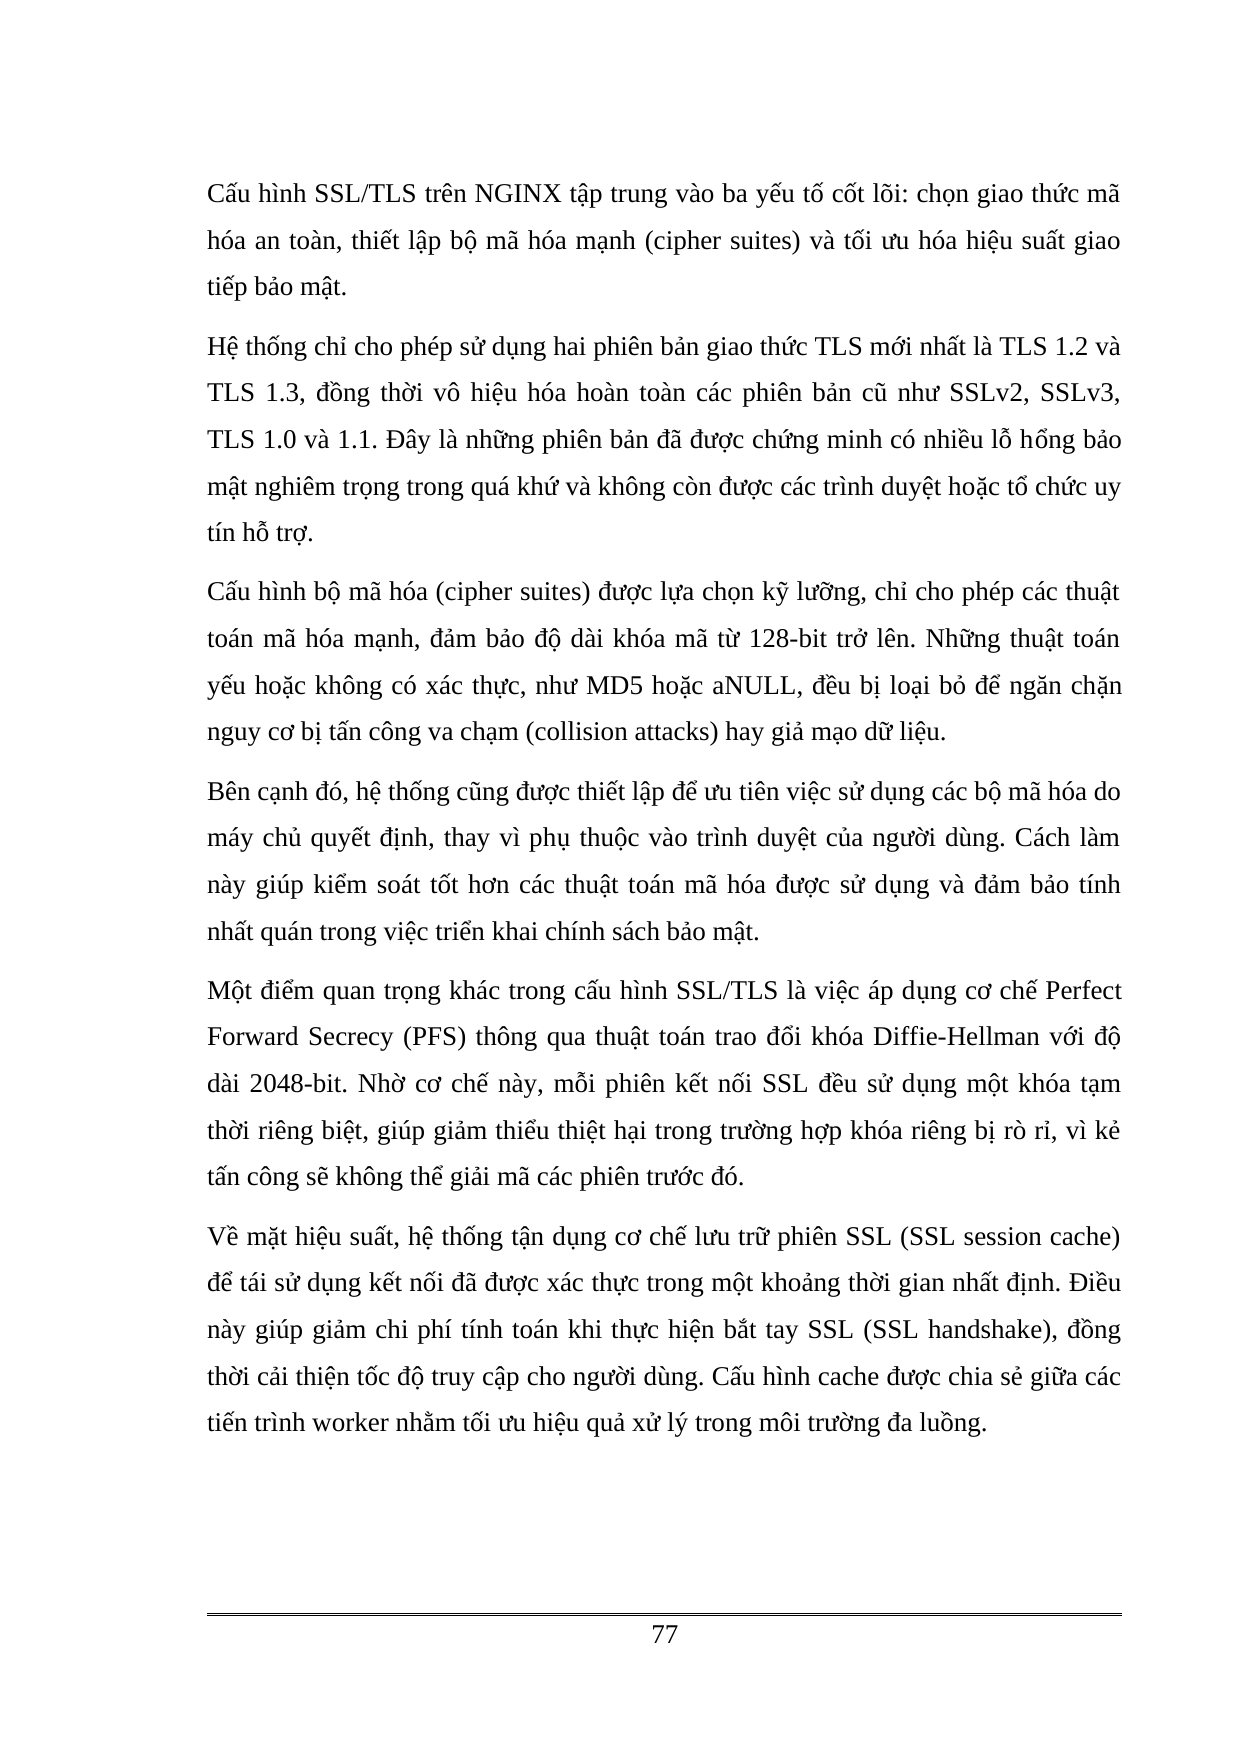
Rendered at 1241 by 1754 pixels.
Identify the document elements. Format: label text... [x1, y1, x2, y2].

text Về mặt hiệu suất, hệ thống tận dụng cơ chế lưu trữ phiên SSL (SSL session cache) để tái sử dụng kết nối đã được xác thực trong một khoảng thời gian nhất định. Điều này giúp giảm chi phí tính toán khi thực hiện bắt tay SSL (SSL handshake), đồng thời cải thiện tốc độ truy cập cho người dùng. Cấu hình cache được chia sẻ giữa các tiến trình worker nhằm tối ưu hiệu quả xử lý trong môi trường đa luồng. [207, 1220, 1122, 1437]
text Cấu hình SSL/TLS trên NGINX tập trung vào ba yếu tố cốt lõi: chọn giao thức mã hóa an toàn, thiết lập bộ mã hóa mạnh (cipher suites) và tối ưu hóa hiệu suất giao tiếp bảo mật. [207, 177, 1122, 302]
text Một điểm quan trọng khác trong cấu hình SSL/TLS là việc áp dụng cơ chế Perfect Forward Secrecy (PFS) thông qua thuật toán trao đổi khóa Diffie-Hellman với độ dài 2048-bit. Nhờ cơ chế này, mỗi phiên kết nối SSL đều sử dụng một khóa tạm thời riêng biệt, giúp giảm thiểu thiệt hại trong trường hợp khóa riêng bị rò rỉ, vì kẻ tấn công sẽ không thể giải mã các phiên trước đó. [207, 974, 1122, 1192]
text Cấu hình bộ mã hóa (cipher suites) được lựa chọn kỹ lưỡng, chỉ cho phép các thuật toán mã hóa mạnh, đảm bảo độ dài khóa mã từ 128-bit trở lên. Những thuật toán yếu hoặc không có xác thực, như MD5 hoặc aNULL, đều bị loại bỏ để ngăn chặn nguy cơ bị tấn công va chạm (collision attacks) hay giả mạo dữ liệu. [207, 576, 1122, 747]
text Hệ thống chỉ cho phép sử dụng hai phiên bản giao thức TLS mới nhất là TLS 1.2 và TLS 1.3, đồng thời vô hiệu hóa hoàn toàn các phiên bản cũ như SSLv2, SSLv3, TLS 1.0 và 1.1. Đây là những phiên bản đã được chứng minh có nhiều lỗ hổng bảo mật nghiêm trọng trong quá khứ và không còn được các trình duyệt hoặc tổ chức uy tín hỗ trợ. [207, 330, 1122, 547]
text Bên cạnh đó, hệ thống cũng được thiết lập để ưu tiên việc sử dụng các bộ mã hóa do máy chủ quyết định, thay vì phụ thuộc vào trình duyệt của người dùng. Cách làm này giúp kiểm soát tốt hơn các thuật toán mã hóa được sử dụng và đảm bảo tính nhất quán trong việc triển khai chính sách bảo mật. [207, 775, 1122, 946]
